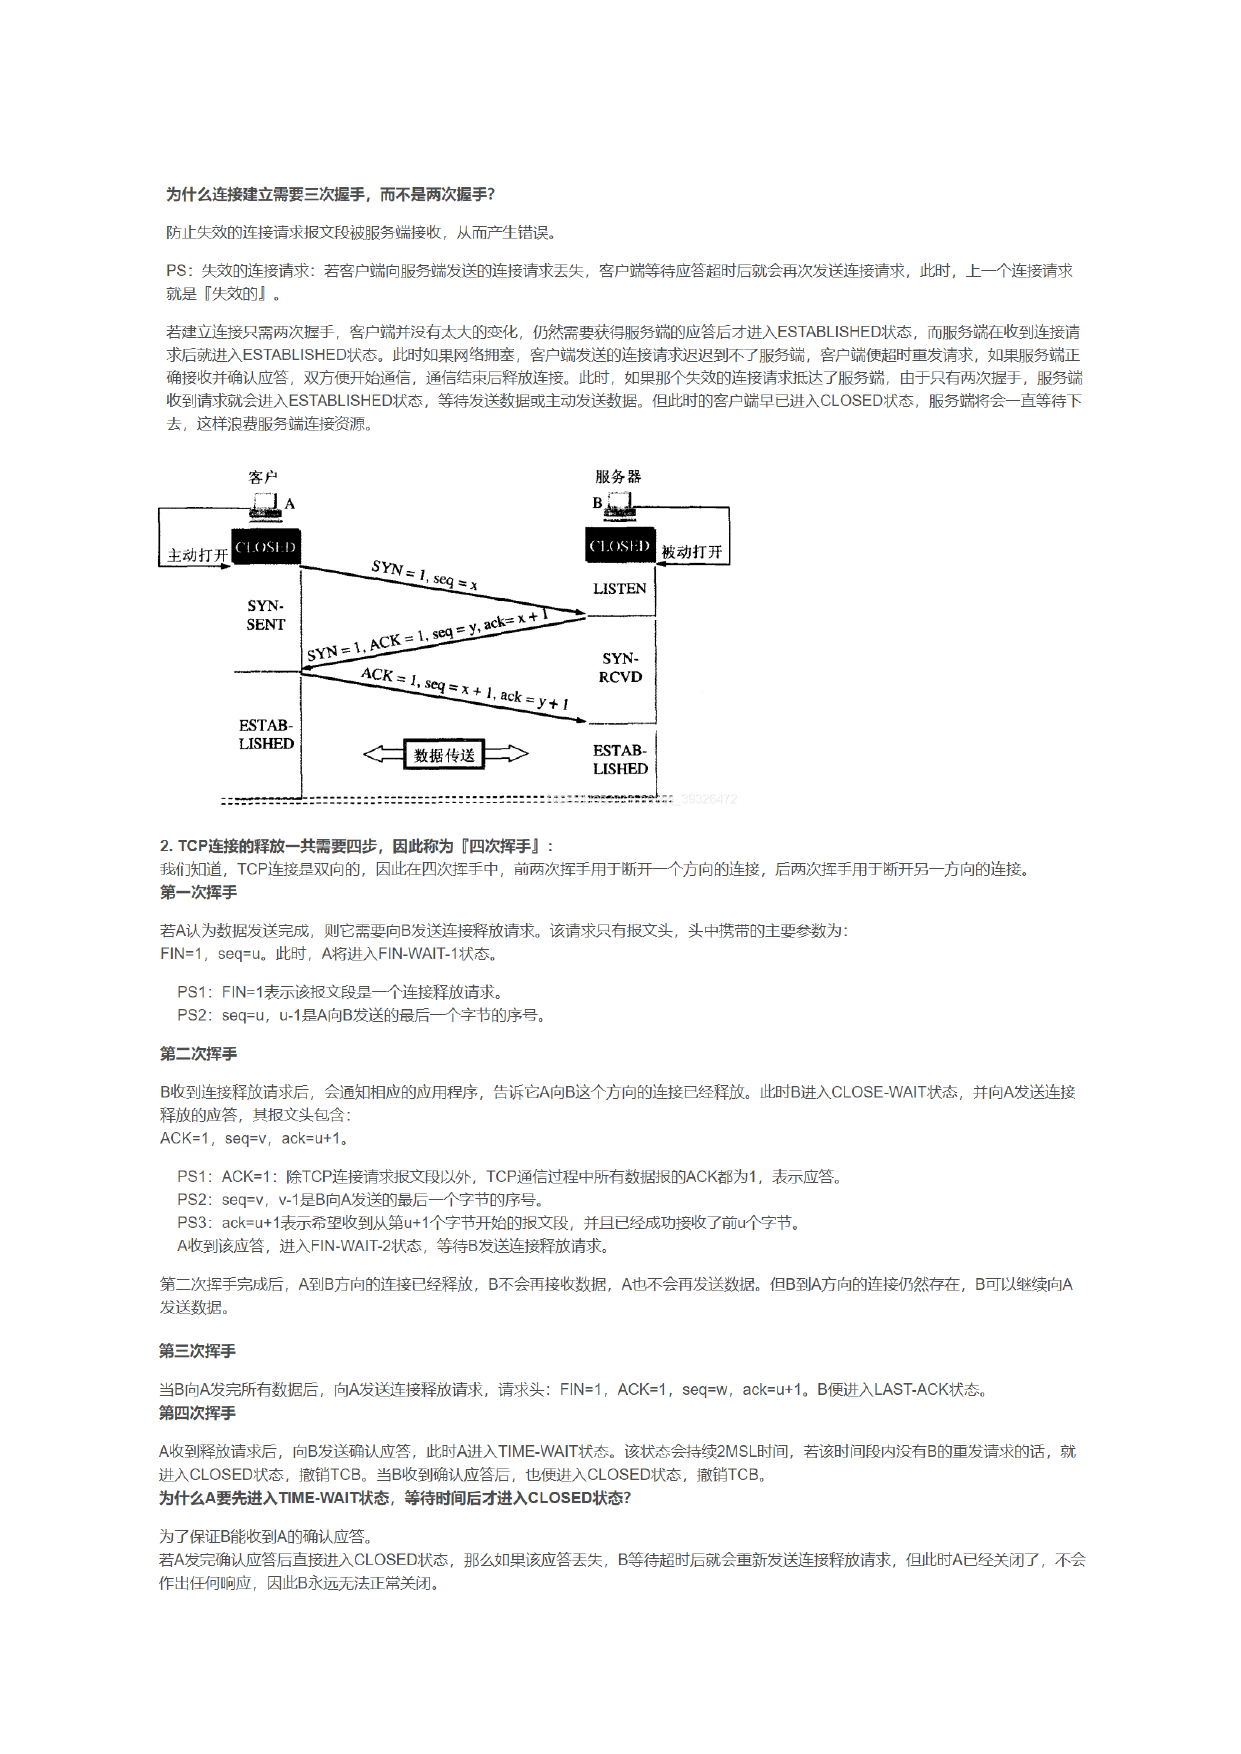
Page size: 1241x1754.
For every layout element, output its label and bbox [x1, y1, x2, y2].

picture [150, 831, 1091, 1320]
picture [150, 458, 744, 813]
picture [150, 1338, 1091, 1602]
picture [150, 177, 1091, 440]
